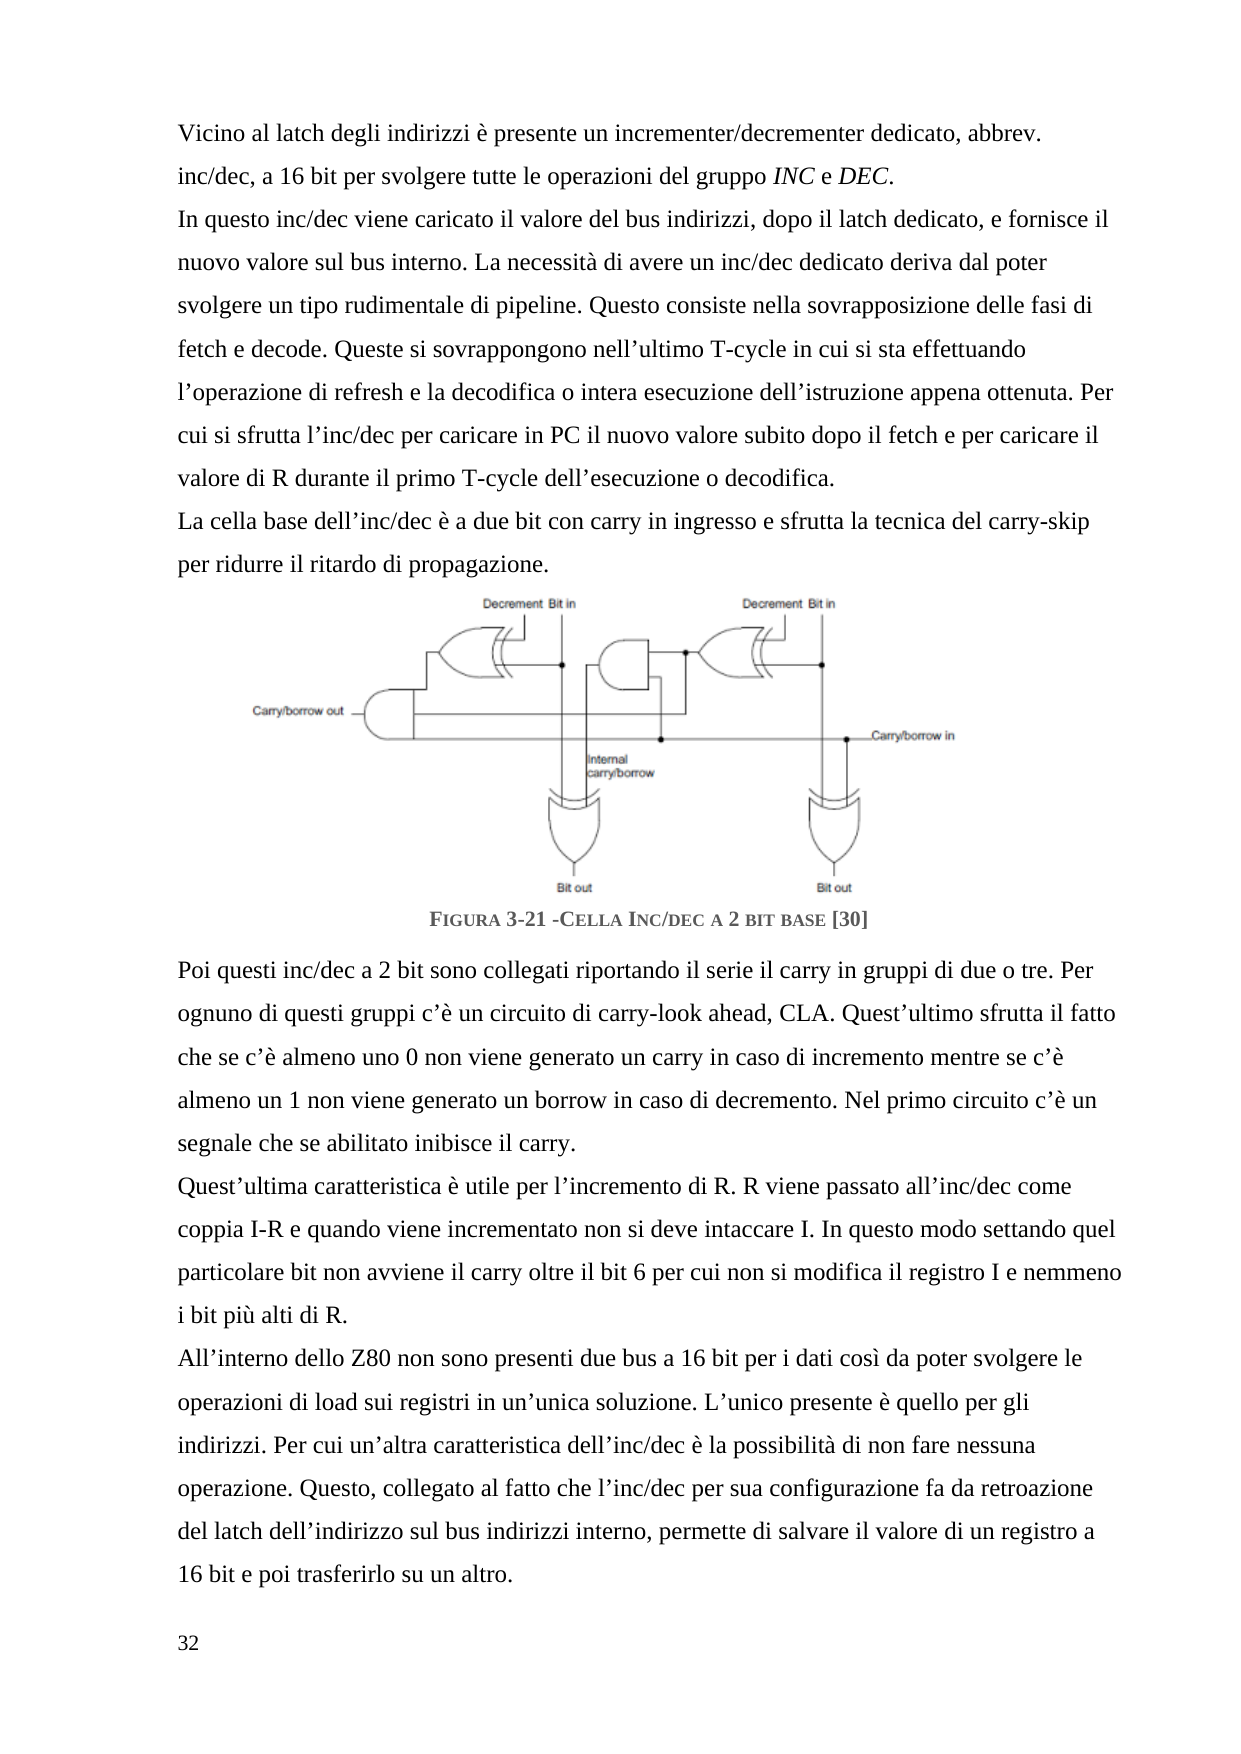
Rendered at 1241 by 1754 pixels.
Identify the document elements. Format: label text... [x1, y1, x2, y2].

picture [239, 581, 976, 908]
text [177, 613, 1122, 1588]
text Vicino al latch degli indirizzi è presente un incrementer/decrementer dedicato, abbrev. inc/dec, a 16 bit per svolgere tutte le operazioni del gruppo INC e DEC. In questo inc/dec viene caricato il valore del bus indirizzi, dopo il latch dedicato, e fornisce il nuovo valore sul bus interno. La necessità di avere un inc/dec dedicato deriva dal poter svolgere un tipo rudimentale di pipeline. Questo consiste nella sovrapposizione delle fasi di fetch e decode. Queste si sovrappongono nell’ultimo T-cycle in cui si sta effettuando l’operazione di refresh e la decodifica o intera esecuzione dell’istruzione appena ottenuta. Per cui si sfrutta l’inc/dec per caricare in PC il nuovo valore subito dopo il fetch e per caricare il valore di R durante il primo T-cycle dell’esecuzione o decodifica. La cella base dell’inc/dec è a due bit con carry in ingresso e sfrutta la tecnica del carry-skip per ridurre il ritardo di propagazione. [177, 118, 1122, 578]
